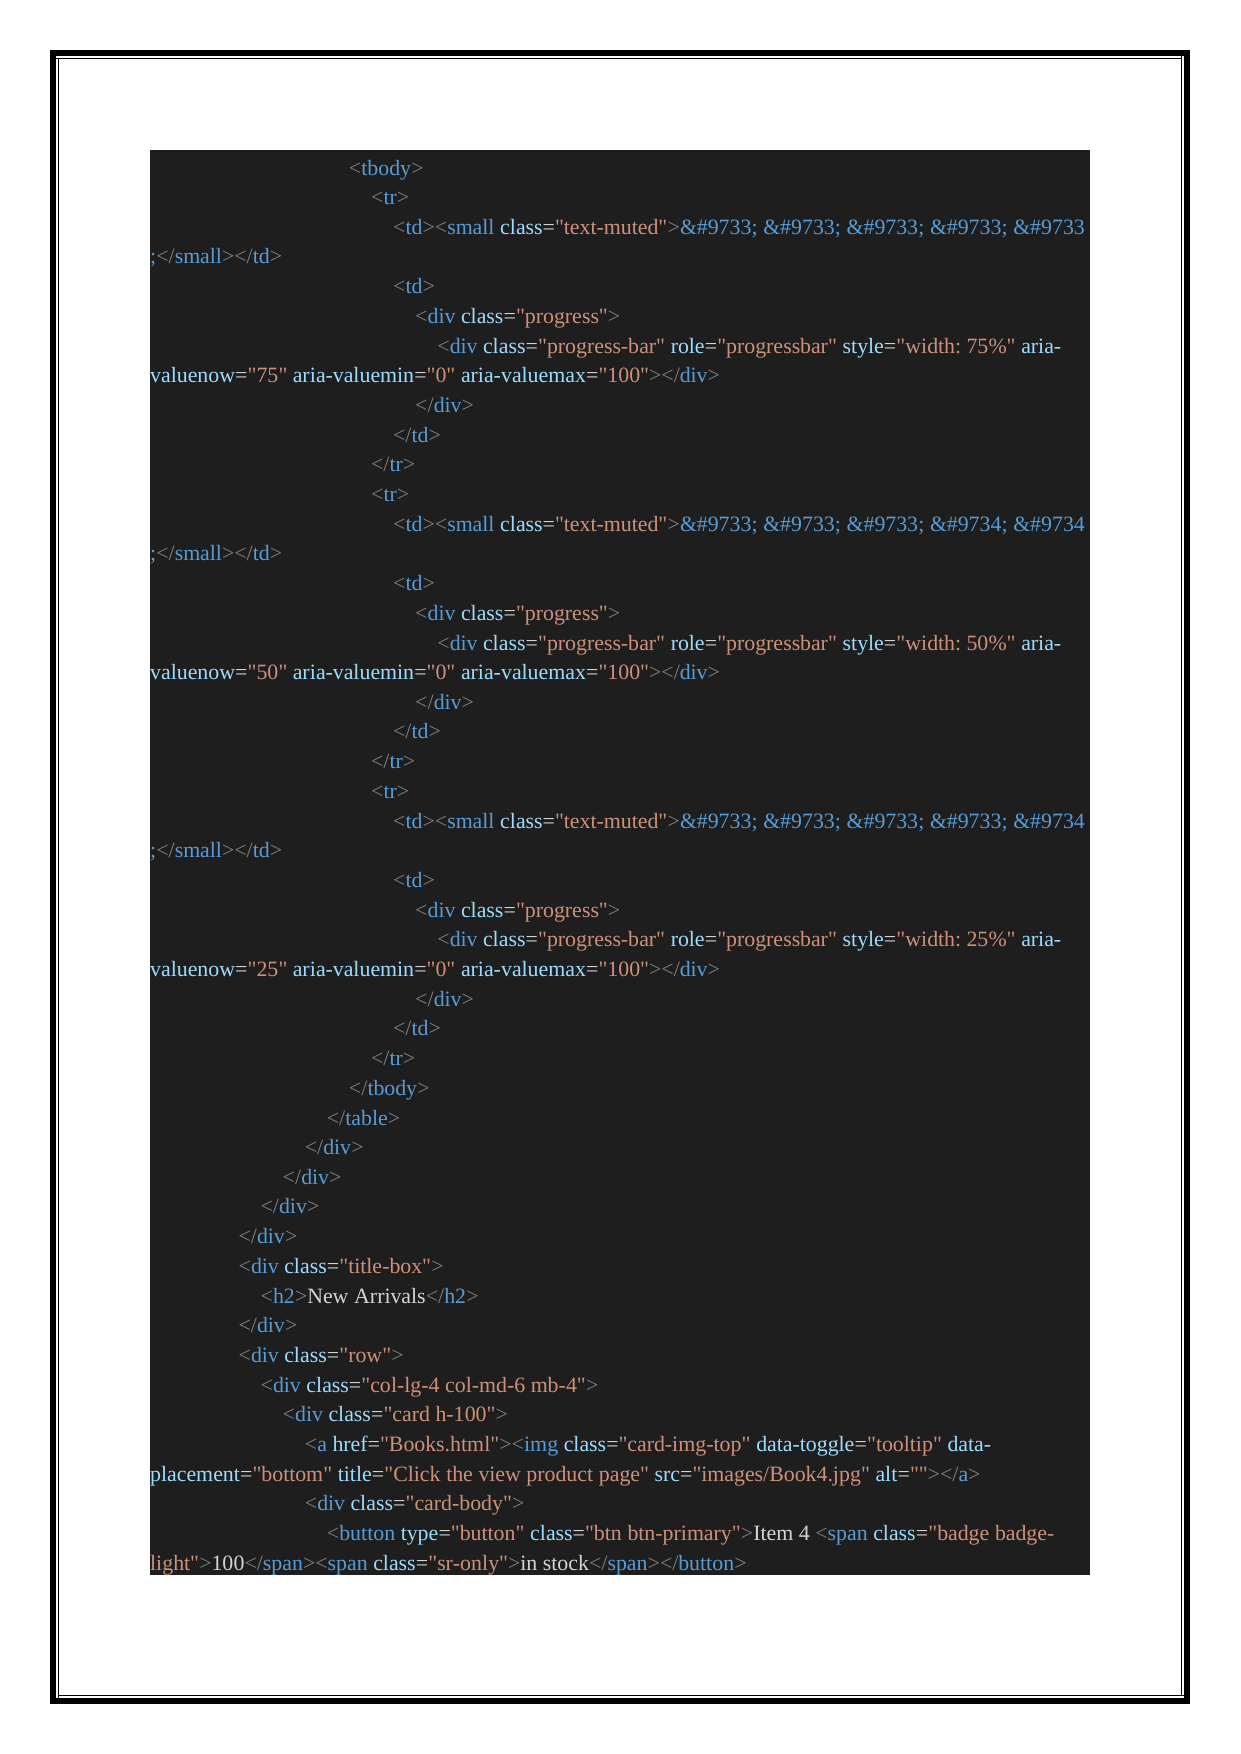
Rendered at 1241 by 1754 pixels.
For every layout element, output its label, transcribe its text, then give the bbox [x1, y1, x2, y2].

text <td> [150, 862, 1090, 892]
text <div class="card-body"> [150, 1486, 1090, 1516]
text </td> [150, 1011, 1090, 1041]
text </tbody> [150, 1070, 1090, 1100]
text <td> [150, 269, 1090, 298]
text <div class="title-box"> [150, 1248, 1090, 1278]
text <div class="progress-bar" role="progressbar" style="width: 75%" aria-valuenow="75" aria-valuemin="0" aria-valuemax="100"></div> [150, 328, 1090, 387]
text <a href="Books.html"><img class="card-img-top" data-toggle="tooltip" data-placement="bottom" title="Click the view product page" src="images/Book4.jpg" alt=""></a> [150, 1427, 1090, 1486]
text <td><small class="text-muted">&#9733; &#9733; &#9733; &#9733; &#9734;</small></td> [150, 803, 1090, 862]
text </td> [150, 714, 1090, 744]
text <div class="progress-bar" role="progressbar" style="width: 25%" aria-valuenow="25" aria-valuemin="0" aria-valuemax="100"></div> [150, 922, 1090, 981]
text </div> [150, 1308, 1090, 1337]
text <tbody> [150, 150, 1090, 180]
text </div> [150, 1130, 1090, 1159]
text <div class="progress-bar" role="progressbar" style="width: 50%" aria-valuenow="50" aria-valuemin="0" aria-valuemax="100"></div> [150, 625, 1090, 684]
text </div> [150, 1189, 1090, 1219]
text <td><small class="text-muted">&#9733; &#9733; &#9733; &#9733; &#9733;</small></td> [150, 209, 1090, 269]
text <div class="col-lg-4 col-md-6 mb-4"> [150, 1367, 1090, 1397]
text <button type="button" class="btn btn-primary">Item 4 <span class="badge badge-light">100</span><span class="sr-only">in stock</span></button> [150, 1516, 1090, 1575]
text </table> [150, 1100, 1090, 1130]
text </div> [150, 1219, 1090, 1248]
text <td><small class="text-muted">&#9733; &#9733; &#9733; &#9734; &#9734;</small></td> [150, 506, 1090, 566]
text </div> [150, 387, 1090, 417]
text </td> [150, 417, 1090, 447]
text </tr> [150, 1041, 1090, 1070]
text <tr> [150, 477, 1090, 506]
text </tr> [150, 744, 1090, 773]
text </tr> [150, 447, 1090, 477]
text </div> [150, 1159, 1090, 1189]
text <h2>New Arrivals</h2> [150, 1278, 1090, 1308]
text <tr> [150, 773, 1090, 803]
text <tr> [150, 180, 1090, 209]
text <td> [150, 566, 1090, 595]
text <div class="progress"> [150, 298, 1090, 328]
text </div> [150, 981, 1090, 1011]
text <div class="progress"> [150, 892, 1090, 922]
text </div> [150, 684, 1090, 714]
text <div class="card h-100"> [150, 1397, 1090, 1427]
text <div class="progress"> [150, 595, 1090, 625]
text <div class="row"> [150, 1337, 1090, 1367]
